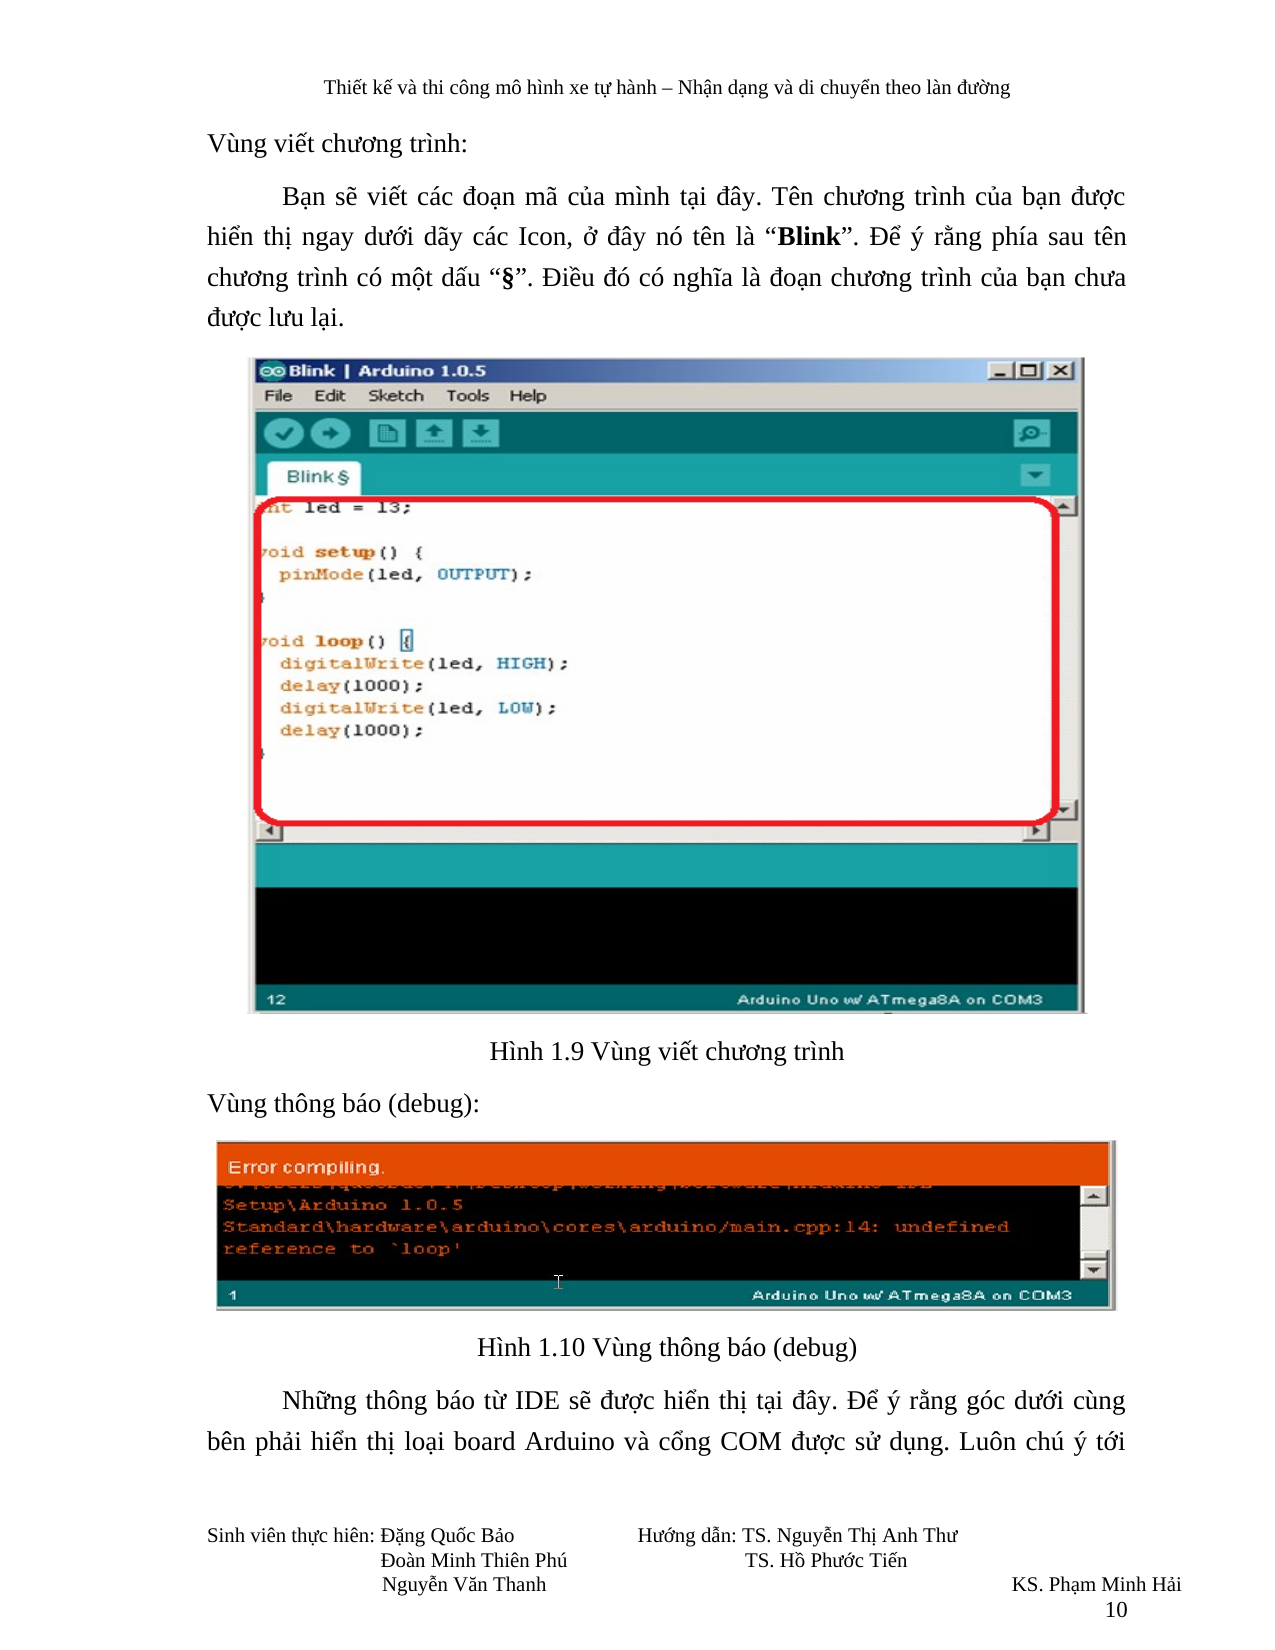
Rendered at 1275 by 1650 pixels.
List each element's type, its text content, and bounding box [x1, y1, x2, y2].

text Hình 1.10 Vùng thông báo (debug) [207, 1332, 1127, 1363]
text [207, 1384, 1127, 1456]
text Vùng viết chương trình: [207, 127, 1127, 158]
text Vùng thông báo (debug): [207, 1087, 1127, 1119]
text Hình 1.9 Vùng viết chương trình [207, 1034, 1127, 1066]
text Bạn sẽ viết các đoạn mã của mình tại đây. Tên chương trình của bạn được hiển thị ngay dưới dãy các Icon, ở đây nó tên là “Blink”. Để ý rằng phía sau tên chương trình có một dấu “§”. Điều đó có nghĩa là đoạn chương trình của bạn chưa được lưu lại. [207, 180, 1127, 332]
picture [246, 354, 1088, 1014]
picture [216, 1140, 1118, 1311]
